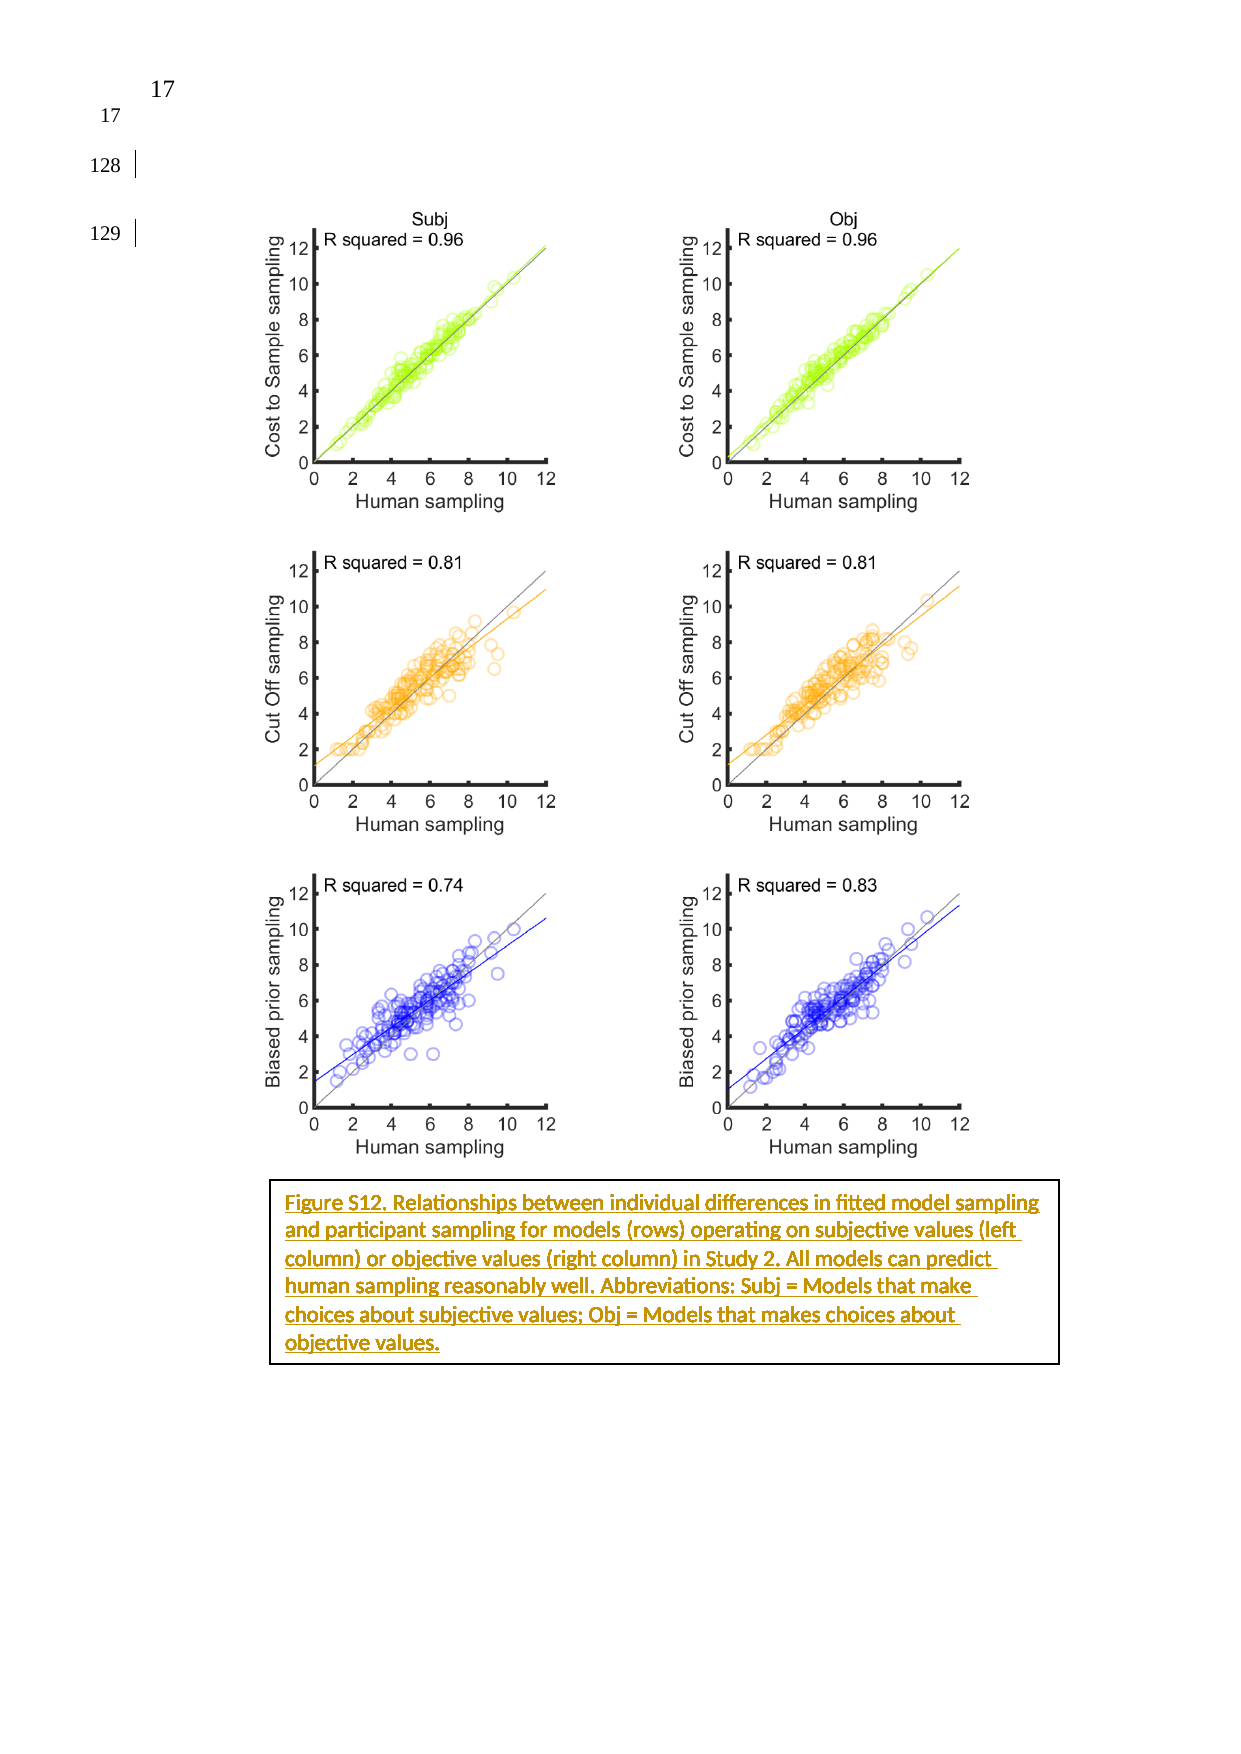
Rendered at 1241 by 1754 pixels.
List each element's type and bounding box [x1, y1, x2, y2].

picture [150, 149, 1090, 1226]
